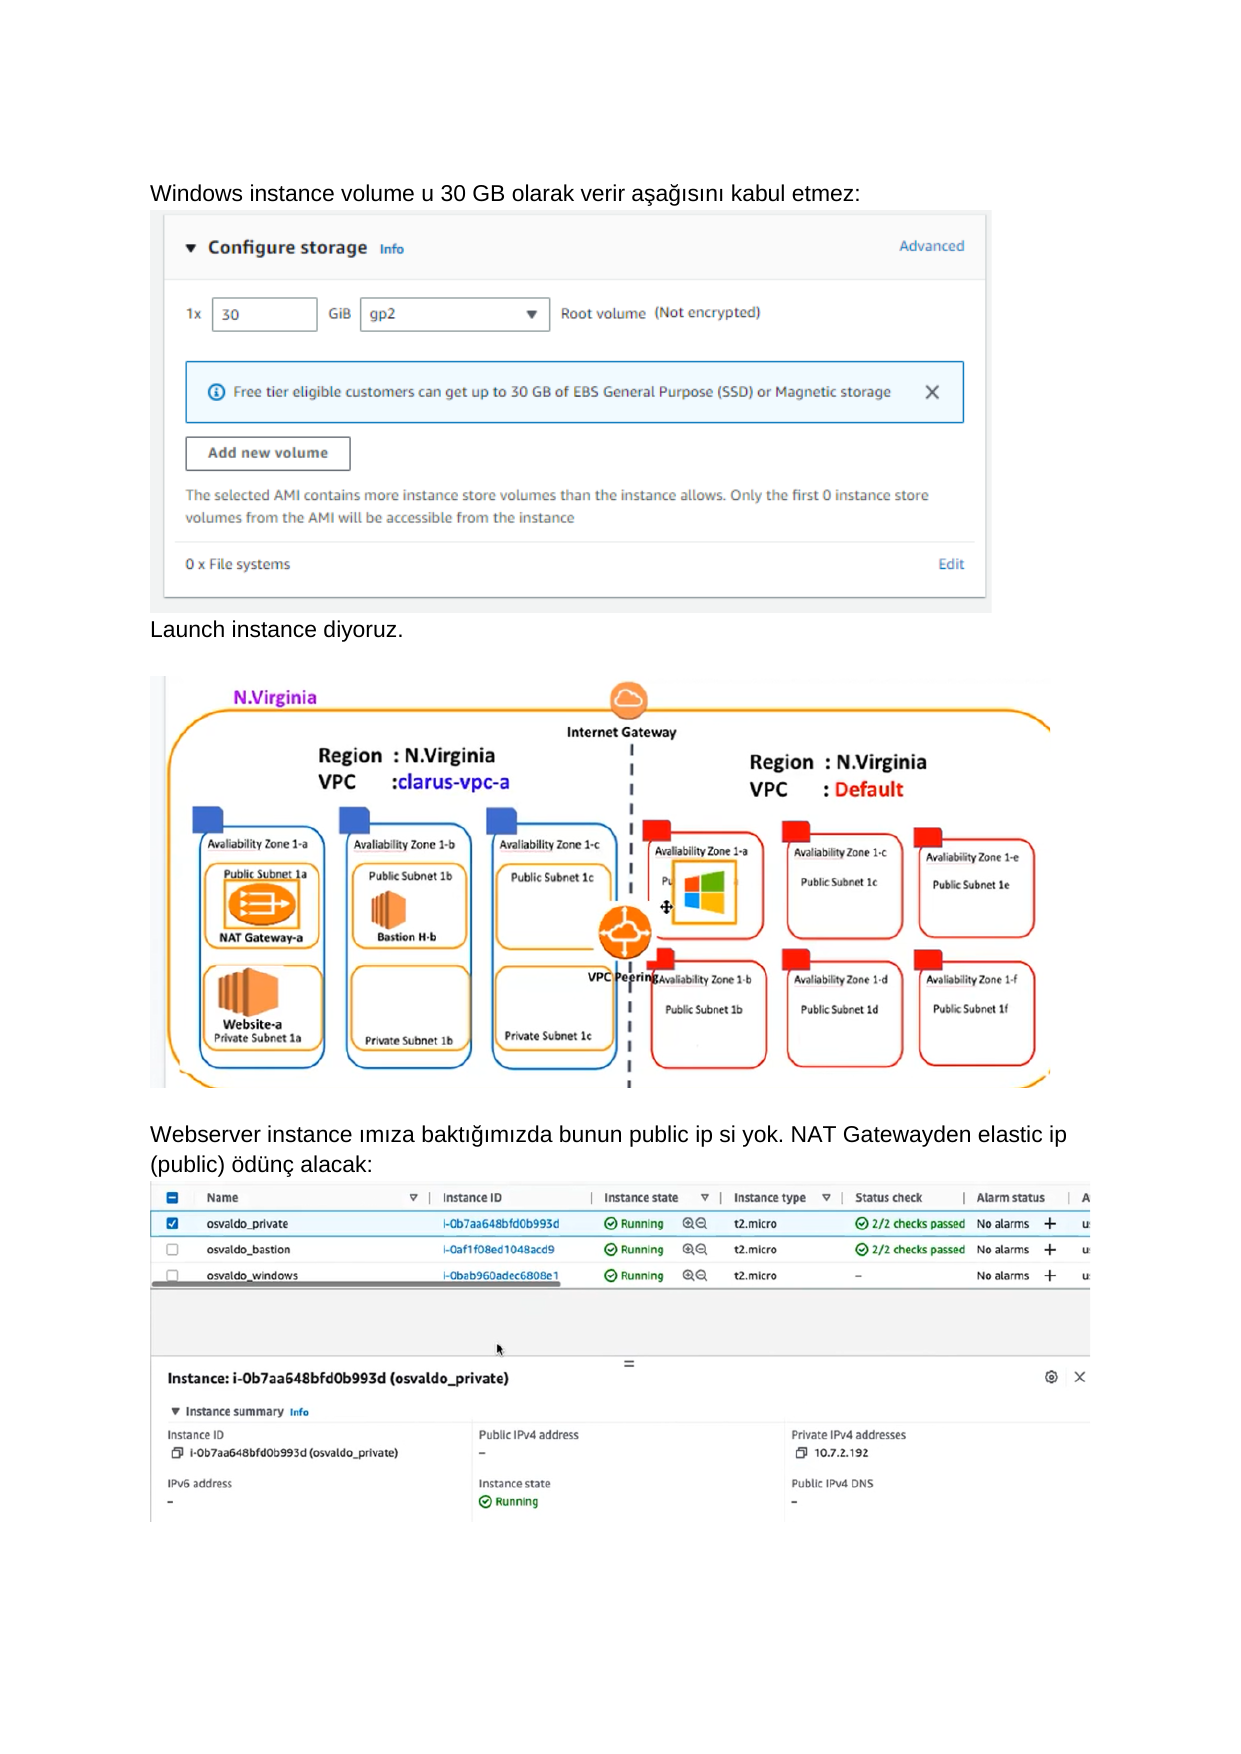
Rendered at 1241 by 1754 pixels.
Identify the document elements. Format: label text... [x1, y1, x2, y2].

text Windows instance volume u 30 GB olarak verir aşağısını kabul etmez: [150, 180, 1090, 207]
text Webserver instance ımıza baktığımızda bunun public ip si yok. NAT Gatewayden elastic ip (public) ödünç alacak: [150, 1121, 1090, 1178]
picture [150, 210, 992, 613]
picture [150, 1181, 1091, 1522]
picture [150, 676, 1050, 1088]
text Launch instance diyoruz. [150, 616, 1090, 643]
